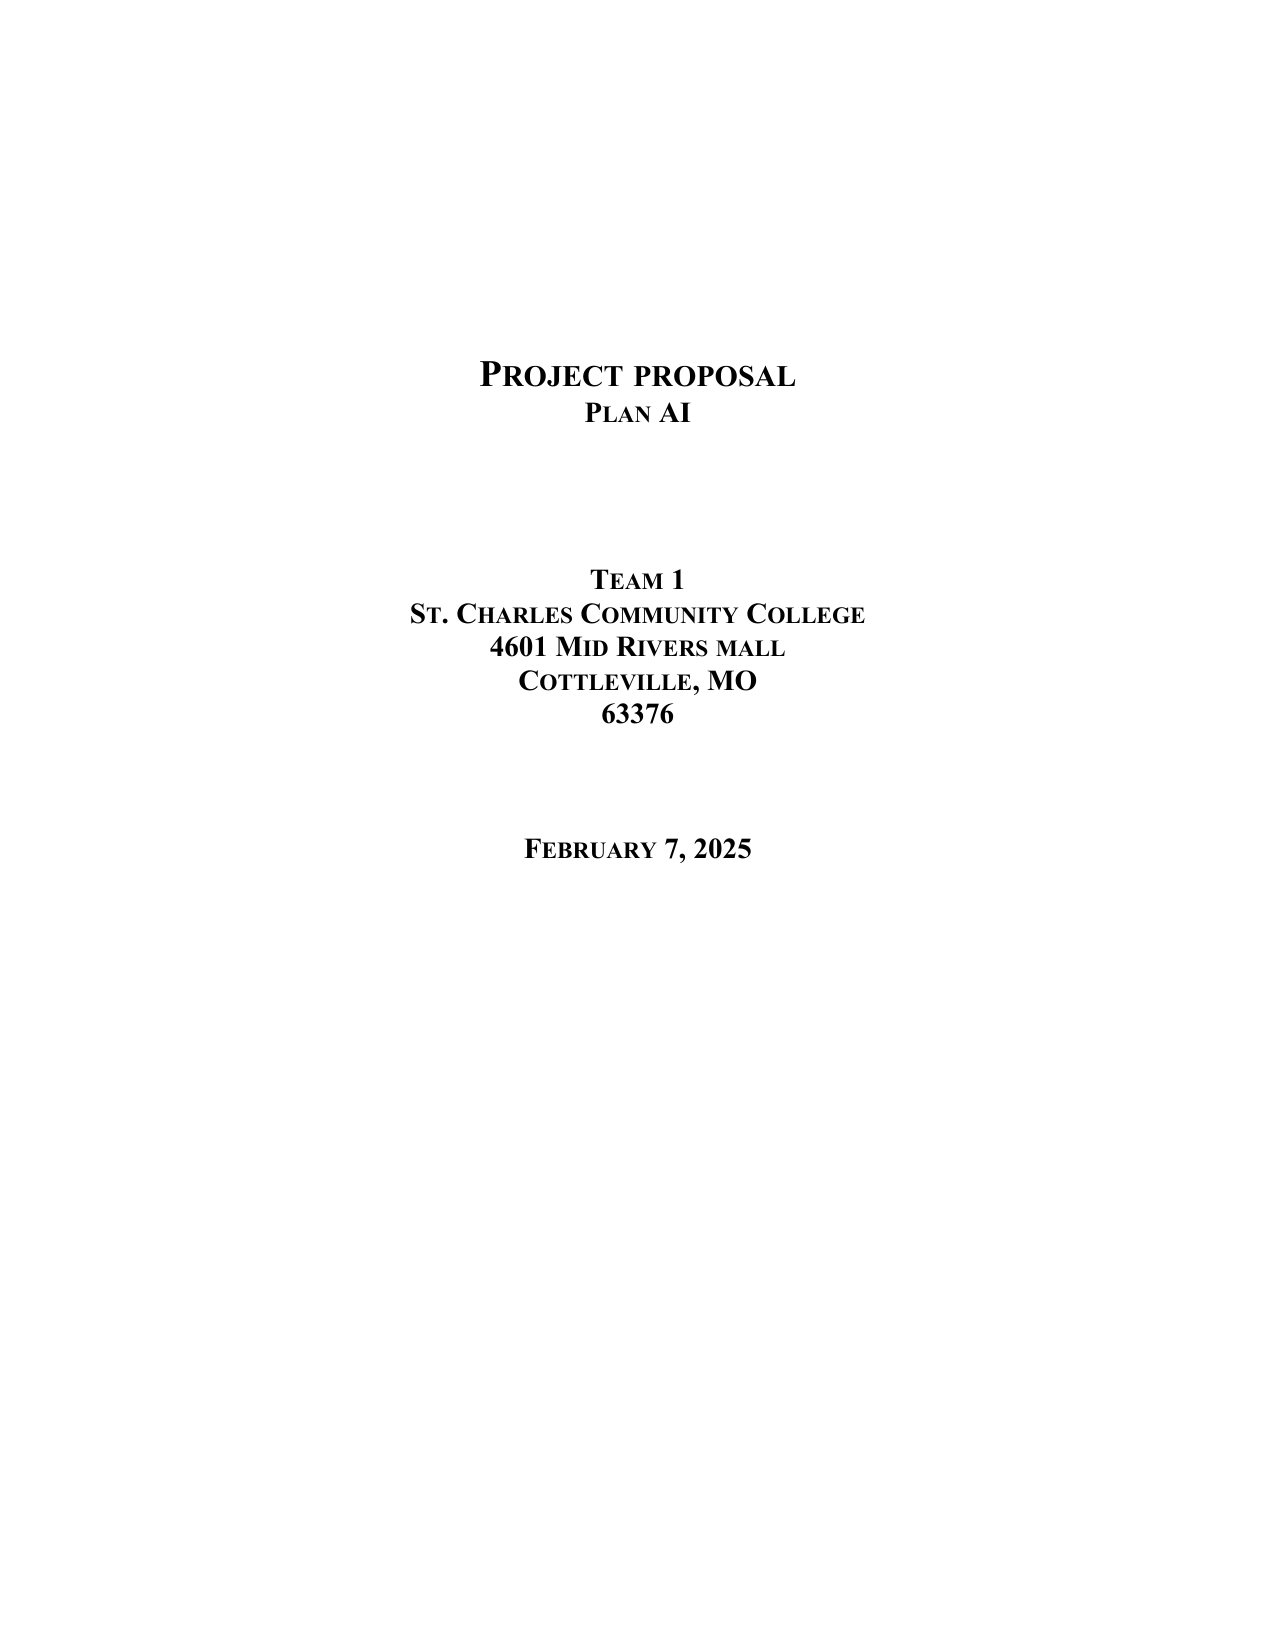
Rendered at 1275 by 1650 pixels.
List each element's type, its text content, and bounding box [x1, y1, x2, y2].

text Project proposal [150, 352, 1125, 395]
text Plan AI [150, 395, 1125, 428]
text Cottleville, MO [150, 663, 1125, 697]
text 4601 Mid Rivers mall [150, 629, 1125, 663]
text St. Charles Community College [150, 596, 1125, 629]
text February 7, 2025 [150, 831, 1125, 864]
text 63376 [150, 697, 1125, 730]
text Team 1 [150, 562, 1125, 596]
